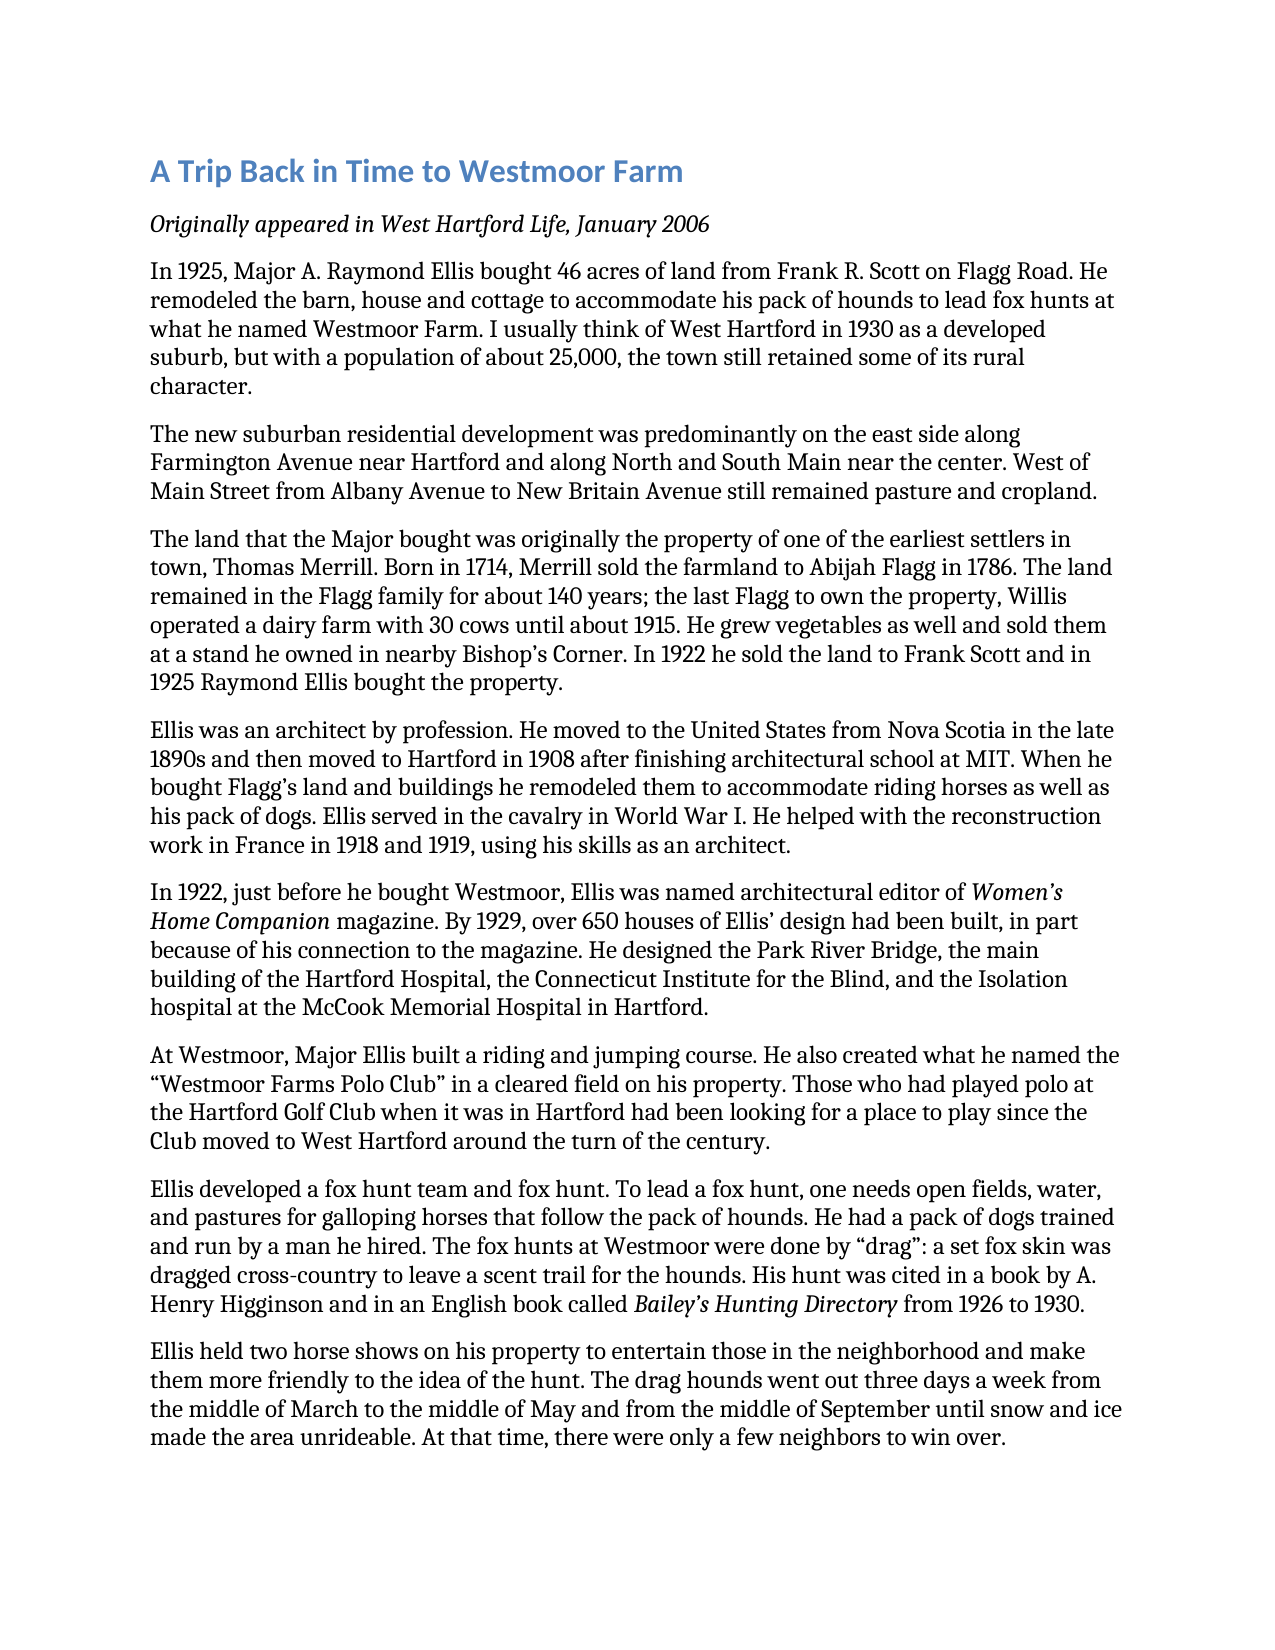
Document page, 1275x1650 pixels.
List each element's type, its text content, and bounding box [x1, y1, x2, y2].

text Originally appeared in West Hartford Life, January 2006 [150, 209, 1125, 238]
text Ellis developed a fox hunt team and fox hunt. To lead a fox hunt, one needs open fields, water, and pastures for galloping horses that follow the pack of hounds. He had a pack of dogs trained and run by a man he hired. The fox hunts at Westmoor were done by “drag”: a set fox skin was dragged cross-country to leave a scent trail for the hounds. His hunt was cited in a book by A. Henry Higginson and in an English book called Bailey’s Hunting Directory from 1926 to 1930. [150, 1174, 1125, 1318]
text The land that the Major bought was originally the property of one of the earliest settlers in town, Thomas Merrill. Born in 1714, Merrill sold the farmland to Abijah Flagg in 1786. The land remained in the Flagg family for about 140 years; the last Flagg to own the property, Willis operated a dairy farm with 30 cows until about 1915. He grew vegetables as well and sold them at a stand he owned in nearby Bishop’s Corner. In 1922 he sold the land to Frank Scott and in 1925 Raymond Ellis bought the property. [150, 524, 1125, 697]
text The new suburban residential development was predominantly on the east side along Farmington Avenue near Hartford and along North and South Main near the center. West of Main Street from Albany Avenue to New Britain Avenue still remained pasture and cropland. [150, 419, 1125, 506]
text Ellis held two horse shows on his property to entertain those in the neighborhood and make them more friendly to the idea of the hunt. The drag hounds went out three days a week from the middle of March to the middle of May and from the middle of September until snow and ice made the area unrideable. At that time, there were only a few neighbors to win over. [150, 1337, 1125, 1452]
subtitle A Trip Back in Time to Westmoor Farm [150, 150, 1125, 191]
text At Westmoor, Major Ellis built a riding and jumping course. He also created what he named the “Westmoor Farms Polo Club” in a cleared field on his property. Those who had played polo at the Hartford Golf Club when it was in Hartford had been looking for a place to play since the Club moved to West Hartford around the turn of the century. [150, 1041, 1125, 1156]
text Ellis was an architect by profession. He moved to the United States from Nova Scotia in the late 1890s and then moved to Hartford in 1908 after finishing architectural school at MIT. When he bought Flagg’s land and buildings he remodeled them to accommodate riding horses as well as his pack of dogs. Ellis served in the cavalry in World War I. He helped with the reconstruction work in France in 1918 and 1919, using his skills as an architect. [150, 716, 1125, 859]
text In 1922, just before he bought Westmoor, Ellis was named architectural editor of Women’s Home Companion magazine. By 1929, over 650 houses of Ellis’ design had been built, in part because of his connection to the magazine. He designed the Park River Bridge, the main building of the Hartford Hospital, the Connecticut Institute for the Blind, and the Isolation hospital at the McCook Memorial Hospital in Hartford. [150, 878, 1125, 1022]
text In 1925, Major A. Raymond Ellis bought 46 acres of land from Frank R. Scott on Flagg Road. He remodeled the barn, house and cottage to accommodate his pack of hounds to lead fox hunts at what he named Westmoor Farm. I usually think of West Hartford in 1930 as a developed suburb, but with a population of about 25,000, the town still retained some of its rural character. [150, 257, 1125, 401]
